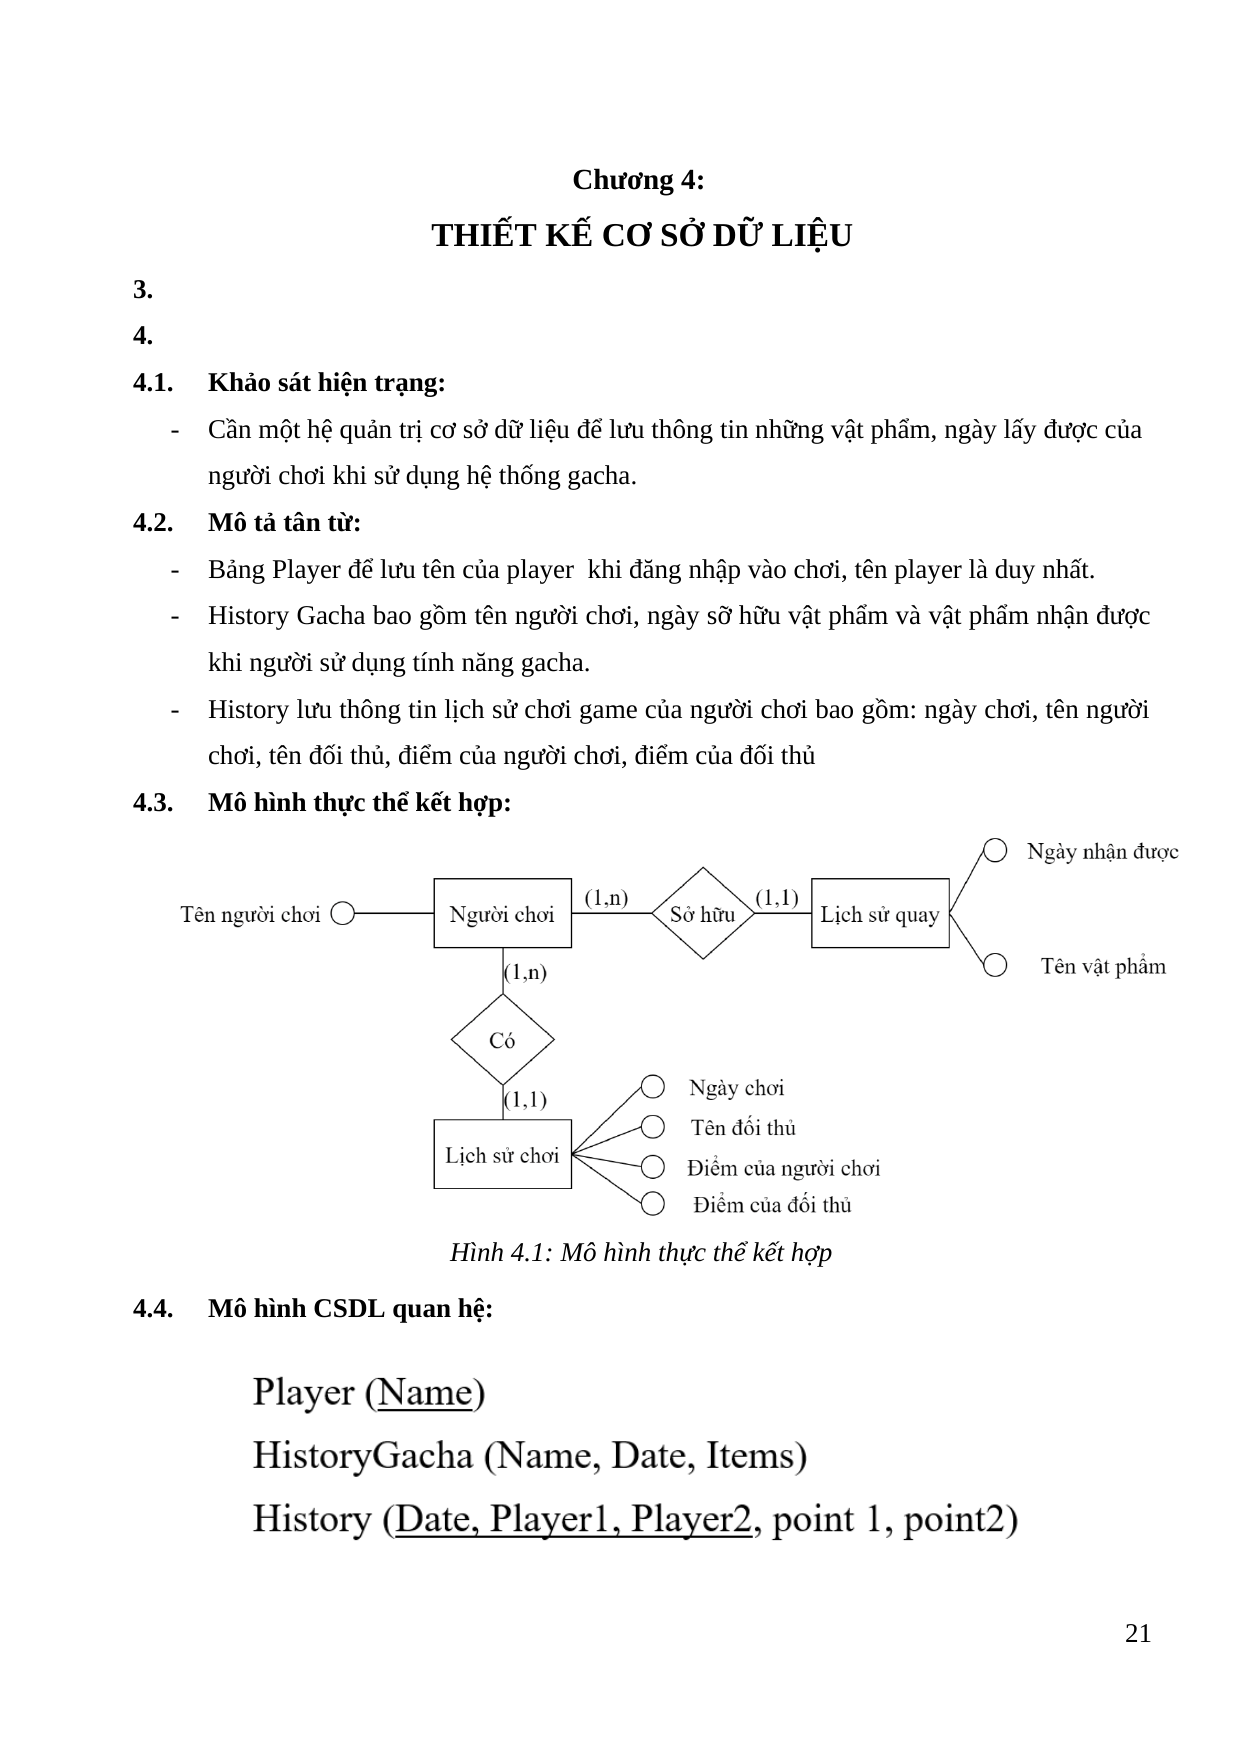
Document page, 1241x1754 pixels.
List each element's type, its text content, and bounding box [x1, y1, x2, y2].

list Mô hình thực thể kết hợp: [133, 786, 1152, 817]
picture [170, 832, 1190, 1221]
list History Gacha bao gồm tên người chơi, ngày sỡ hữu vật phẩm và vật phẩm nhận được khi người sử dụng tính năng gacha. [170, 599, 1152, 677]
text Chương 4: THIẾT KẾ CƠ SỞ DỮ LIỆU [133, 162, 1152, 253]
text Hình 4.1: Mô hình thực thể kết hợp [133, 1236, 1152, 1267]
picture [221, 1339, 1064, 1589]
list Bảng Player để lưu tên của player khi đăng nhập vào chơi, tên player là duy nhất. [170, 553, 1152, 584]
list Mô tả tân từ: [133, 506, 1152, 537]
list Khảo sát hiện trạng: [133, 366, 1152, 397]
list Cần một hệ quản trị cơ sở dữ liệu để lưu thông tin những vật phẩm, ngày lấy được của người chơi khi sử dụng hệ thống gacha. [170, 413, 1152, 491]
list History lưu thông tin lịch sử chơi game của người chơi bao gồm: ngày chơi, tên người chơi, tên đối thủ, điểm của người chơi, điểm của đối thủ [170, 693, 1152, 771]
list Mô hình CSDL quan hệ: [133, 1292, 1152, 1323]
